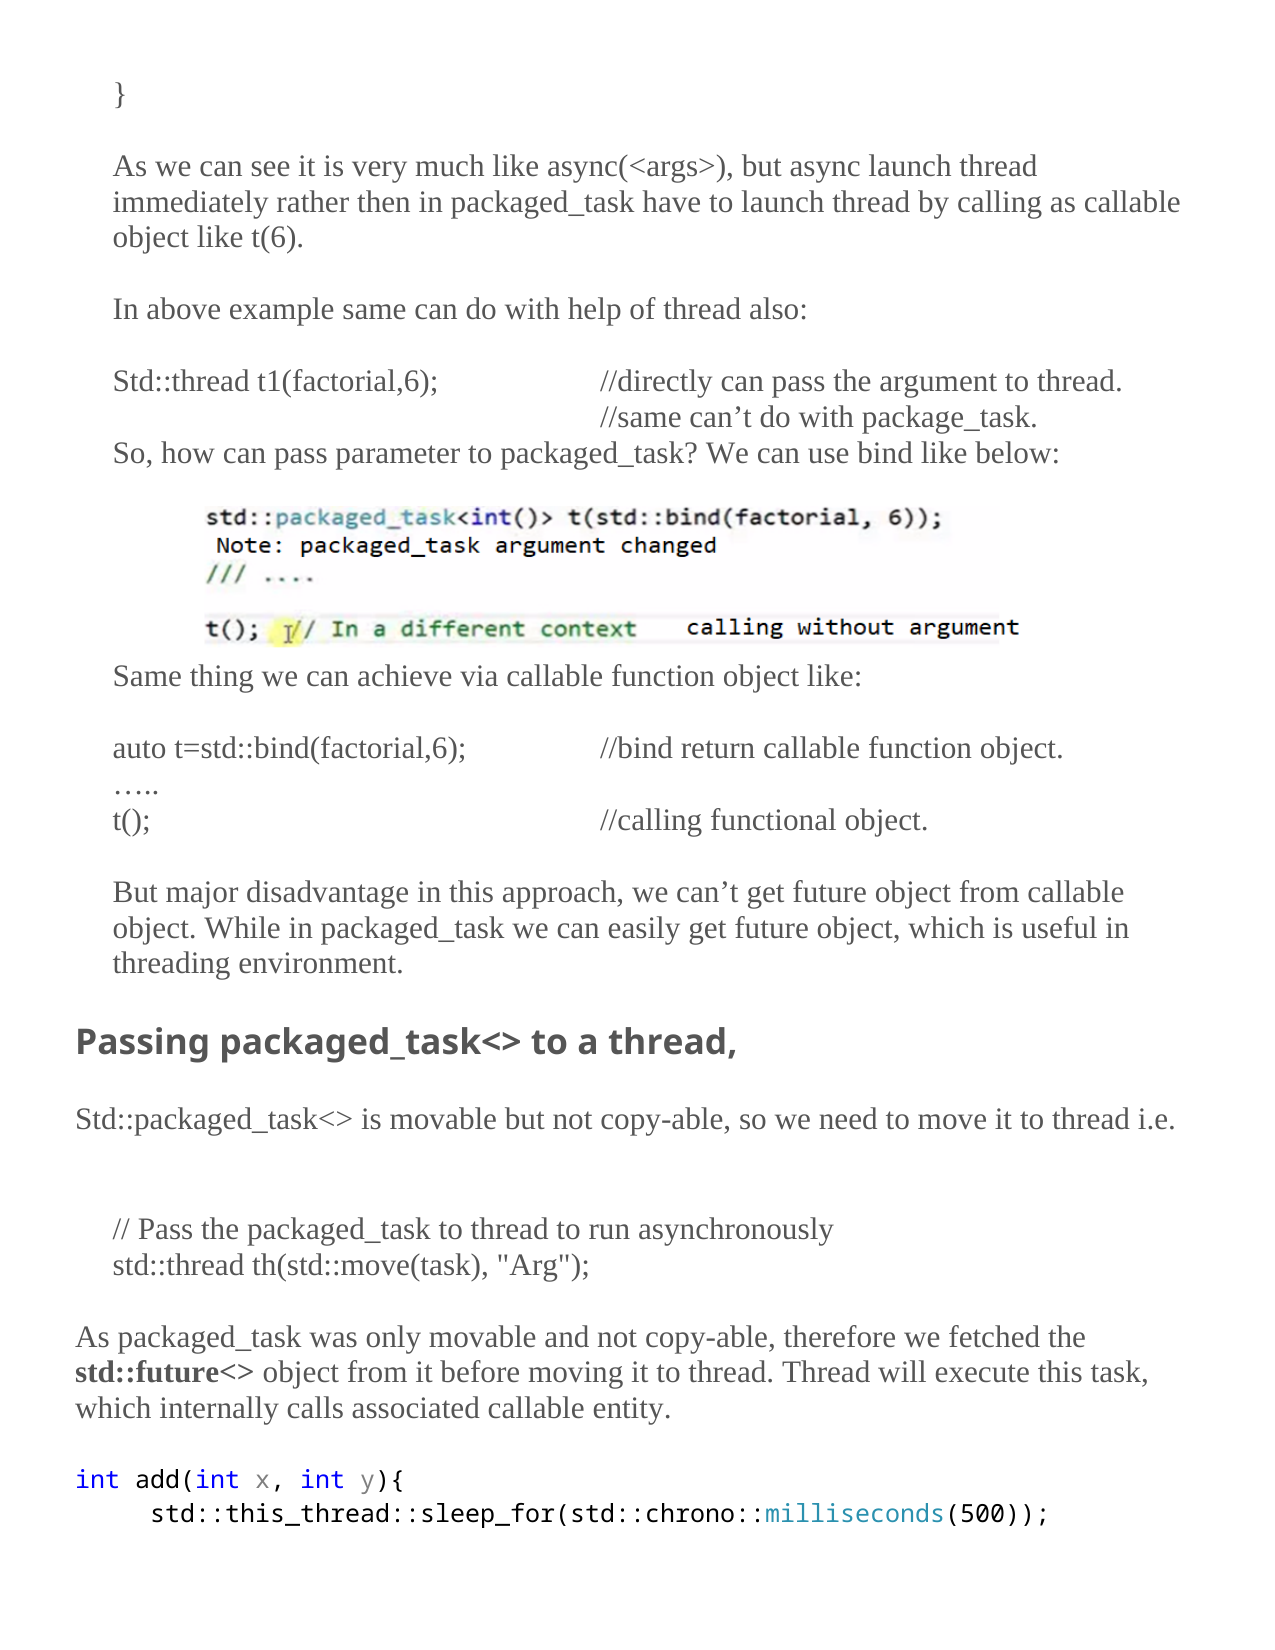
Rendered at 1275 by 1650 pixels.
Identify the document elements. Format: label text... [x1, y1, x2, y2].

text } [112, 75, 1200, 111]
text t(); //calling functional object. [112, 801, 1200, 837]
text So, how can pass parameter to packaged_task? We can use bind like below: [112, 434, 1200, 470]
text As packaged_task was only movable and not copy-able, therefore we fetched the std::future<> object from it before moving it to thread. Thread will execute this task, which internally calls associated callable entity. [75, 1318, 1200, 1426]
text But major disadvantage in this approach, we can’t get future object from callable object. While in packaged_task we can easily get future object, which is useful in threading environment. [112, 873, 1200, 981]
subtitle Passing packaged_task<> to a thread, [75, 1017, 1200, 1065]
text In above example same can do with help of thread also: [112, 291, 1200, 327]
text // Pass the packaged_task to thread to run asynchronously [112, 1210, 1200, 1246]
text Std::packaged_task<> is movable but not copy-able, so we need to move it to thread i.e. [75, 1100, 1200, 1136]
text //same can’t do with package_task. [112, 398, 1200, 434]
text auto t=std::bind(factorial,6); //bind return callable function object. [112, 729, 1200, 765]
text int add(int x, int y){ [75, 1462, 1200, 1496]
text Std::thread t1(factorial,6); //directly can pass the argument to thread. [112, 362, 1200, 398]
picture [200, 506, 1048, 658]
text As we can see it is very much like async(<args>), but async launch thread immediately rather then in packaged_task have to launch thread by calling as callable object like t(6). [112, 147, 1200, 255]
text ….. [112, 765, 1200, 801]
text std::thread th(std::move(task), "Arg"); [112, 1246, 1200, 1282]
text std::this_thread::sleep_for(std::chrono::milliseconds(500)); [75, 1496, 1200, 1530]
text Same thing we can achieve via callable function object like: [112, 657, 1200, 693]
